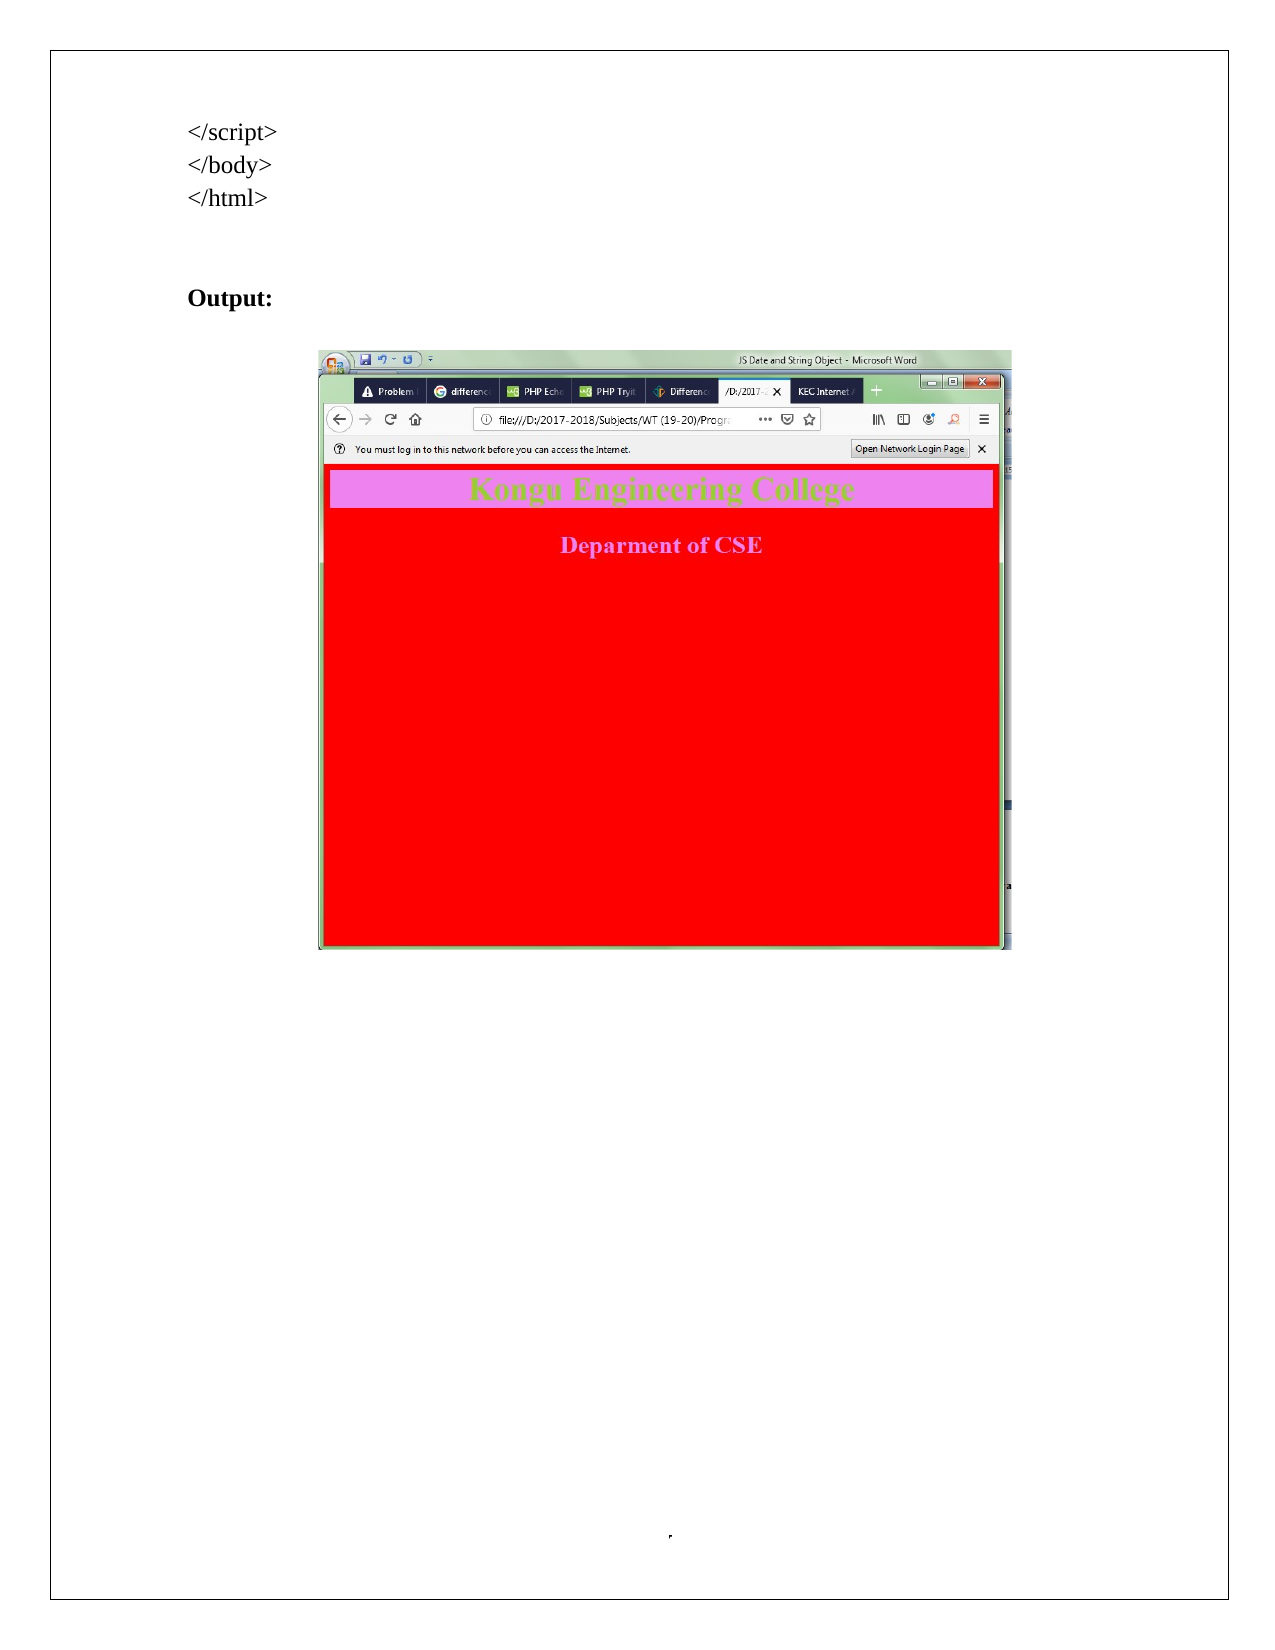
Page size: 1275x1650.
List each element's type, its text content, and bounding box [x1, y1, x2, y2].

picture [318, 350, 1012, 950]
text </script> [187, 117, 1228, 146]
text </html> [187, 183, 1228, 212]
subtitle Output: [187, 283, 1228, 312]
text </body> [187, 150, 1228, 179]
